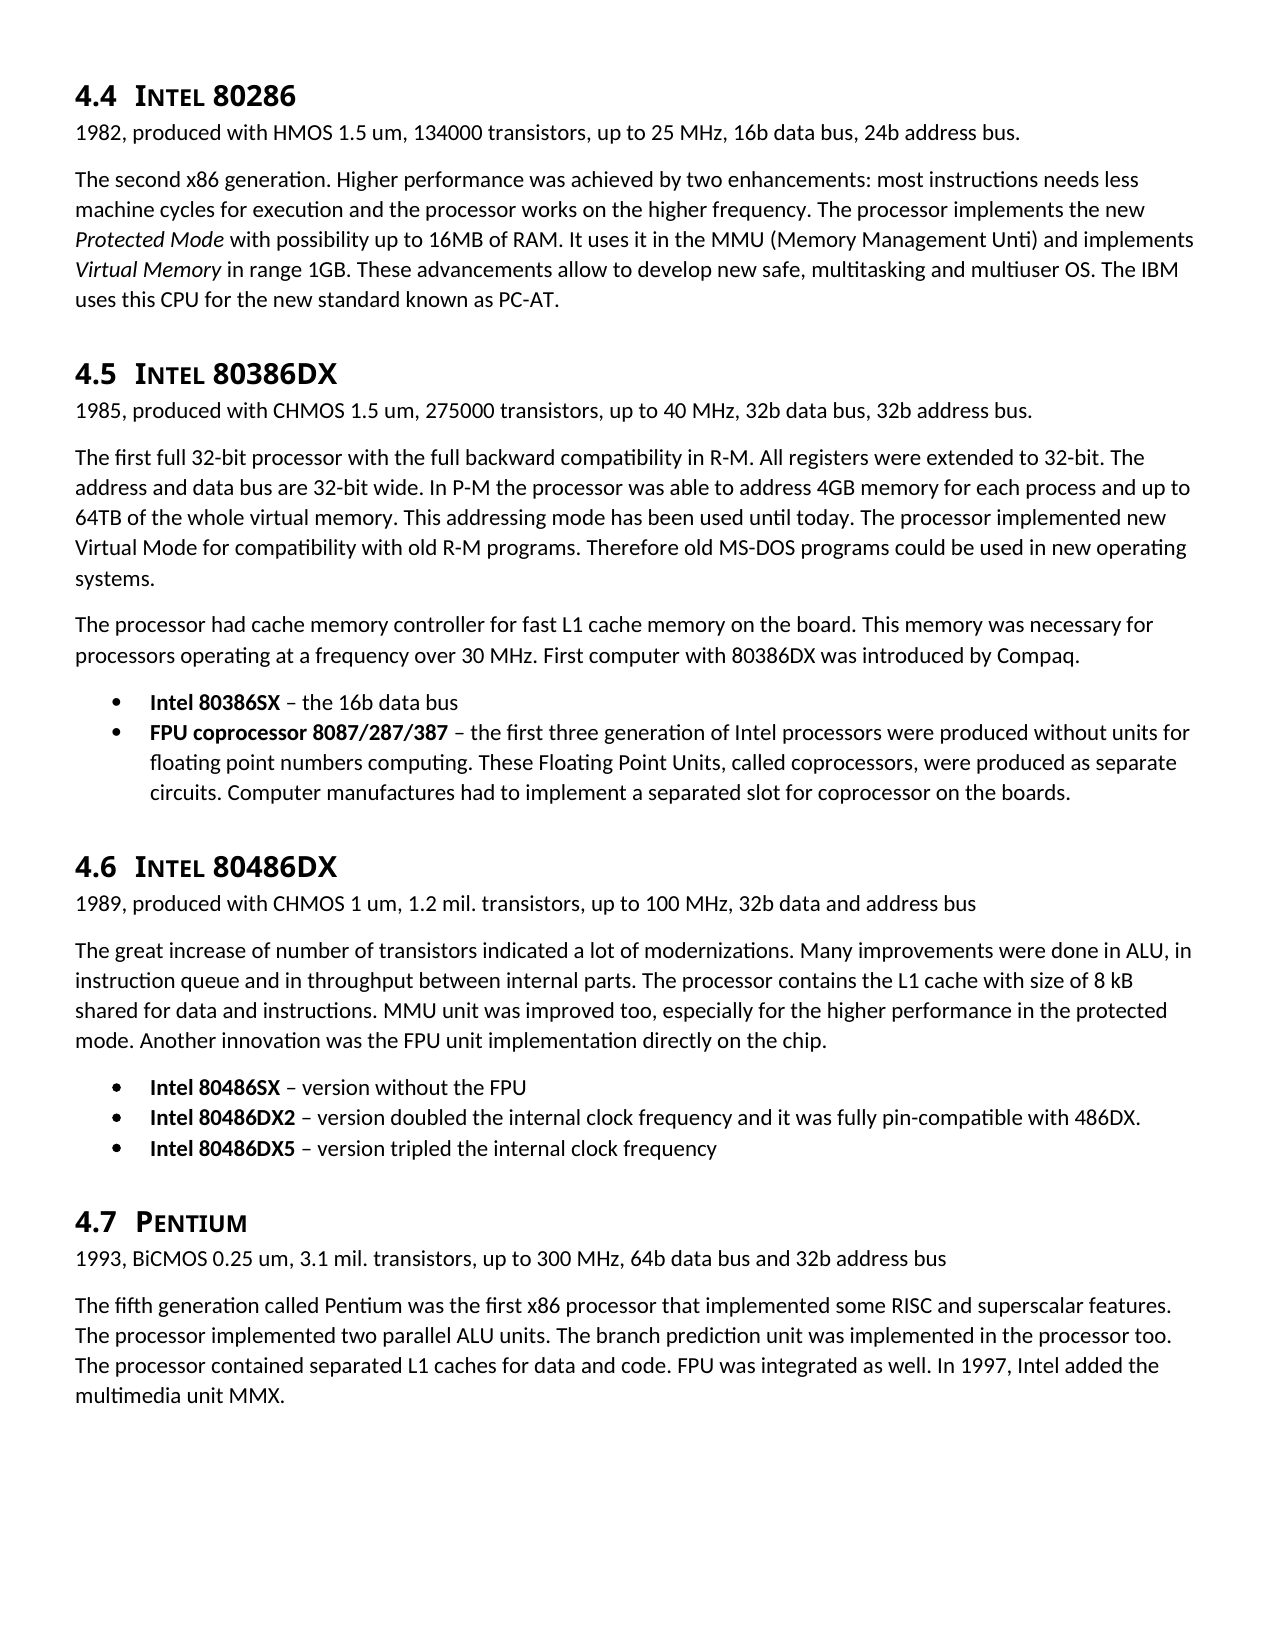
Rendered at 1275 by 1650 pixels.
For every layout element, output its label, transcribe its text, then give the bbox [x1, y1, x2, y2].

text 1982, produced with HMOS 1.5 um, 134000 transistors, up to 25 MHz, 16b data bus, 24b address bus. [75, 118, 1200, 146]
subtitle Intel 80286 [75, 75, 1200, 115]
list Intel 80486DX2 – version doubled the internal clock frequency and it was fully pin-compatible with 486DX. [112, 1103, 1200, 1131]
list Intel 80486SX – version without the FPU [112, 1073, 1200, 1101]
text 1985, produced with CHMOS 1.5 um, 275000 transistors, up to 40 MHz, 32b data bus, 32b address bus. [75, 396, 1200, 424]
text The first full 32-bit processor with the full backward compatibility in R-M. All registers were extended to 32-bit. The address and data bus are 32-bit wide. In P-M the processor was able to address 4GB memory for each process and up to 64TB of the whole virtual memory. This addressing mode has been used until today. The processor implemented new Virtual Mode for compatibility with old R-M programs. Therefore old MS-DOS programs could be used in new operating systems. [75, 443, 1200, 592]
text The great increase of number of transistors indicated a lot of modernizations. Many improvements were done in ALU, in instruction queue and in throughput between internal parts. The processor contains the L1 cache with size of 8 kB shared for data and instructions. MMU unit was improved too, especially for the higher performance in the protected mode. Another innovation was the FPU unit implementation directly on the chip. [75, 936, 1200, 1054]
subtitle Intel 80386DX [75, 353, 1200, 393]
text The second x86 generation. Higher performance was achieved by two enhancements: most instructions needs less machine cycles for execution and the processor works on the higher frequency. The processor implements the new Protected Mode with possibility up to 16MB of RAM. It uses it in the MMU (Memory Management Unti) and implements Virtual Memory in range 1GB. These advancements allow to develop new safe, multitasking and multiuser OS. The IBM uses this CPU for the new standard known as PC-AT. [75, 165, 1200, 313]
subtitle Pentium [75, 1201, 1200, 1241]
text The processor had cache memory controller for fast L1 cache memory on the board. This memory was necessary for processors operating at a frequency over 30 MHz. First computer with 80386DX was introduced by Compaq. [75, 611, 1200, 669]
text 1989, produced with CHMOS 1 um, 1.2 mil. transistors, up to 100 MHz, 32b data and address bus [75, 889, 1200, 917]
text 1993, BiCMOS 0.25 um, 3.1 mil. transistors, up to 300 MHz, 64b data bus and 32b address bus [75, 1244, 1200, 1272]
list Intel 80486DX5 – version tripled the internal clock frequency [112, 1134, 1200, 1162]
subtitle Intel 80486DX [75, 846, 1200, 886]
list FPU coprocessor 8087/287/387 – the first three generation of Intel processors were produced without units for floating point numbers computing. These Floating Point Units, called coprocessors, were produced as separate circuits. Computer manufactures had to implement a separated slot for coprocessor on the boards. [112, 718, 1200, 806]
text The fifth generation called Pentium was the first x86 processor that implemented some RISC and superscalar features. The processor implemented two parallel ALU units. The branch prediction unit was implemented in the processor too. The processor contained separated L1 caches for data and code. FPU was integrated as well. In 1997, Intel added the multimedia unit MMX. [75, 1291, 1200, 1410]
list Intel 80386SX – the 16b data bus [112, 688, 1200, 716]
